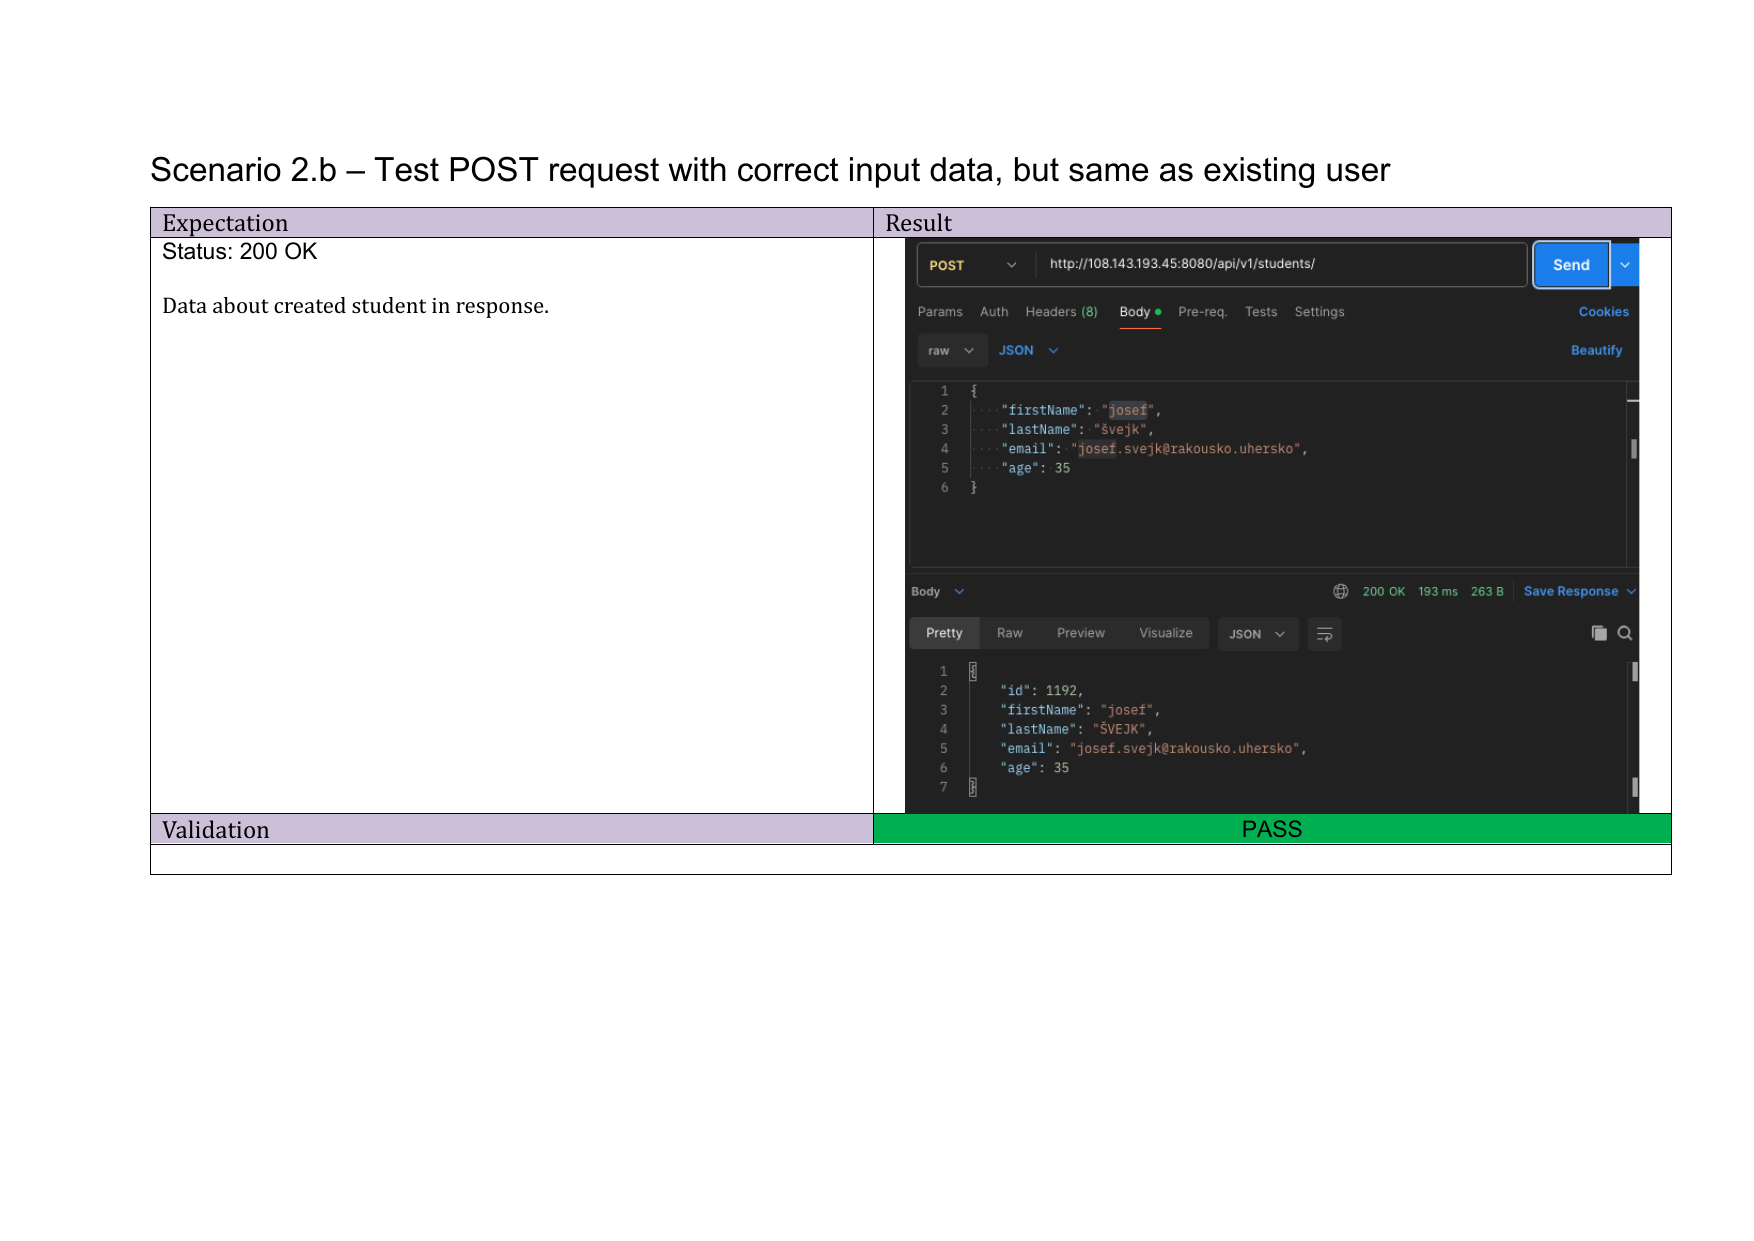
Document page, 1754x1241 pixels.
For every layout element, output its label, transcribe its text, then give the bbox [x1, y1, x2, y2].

table_header Expectation [151, 208, 873, 237]
subtitle Scenario 2.b – Test POST request with correct input data, but same as existing user [150, 150, 1604, 188]
table_cell Validation [151, 814, 873, 843]
picture [905, 238, 1640, 814]
table_header Result [874, 208, 1671, 237]
table_cell [1640, 238, 1671, 813]
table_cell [151, 238, 873, 813]
table_cell [151, 845, 1671, 874]
table_cell [874, 238, 905, 813]
table_cell PASS [874, 814, 1671, 843]
